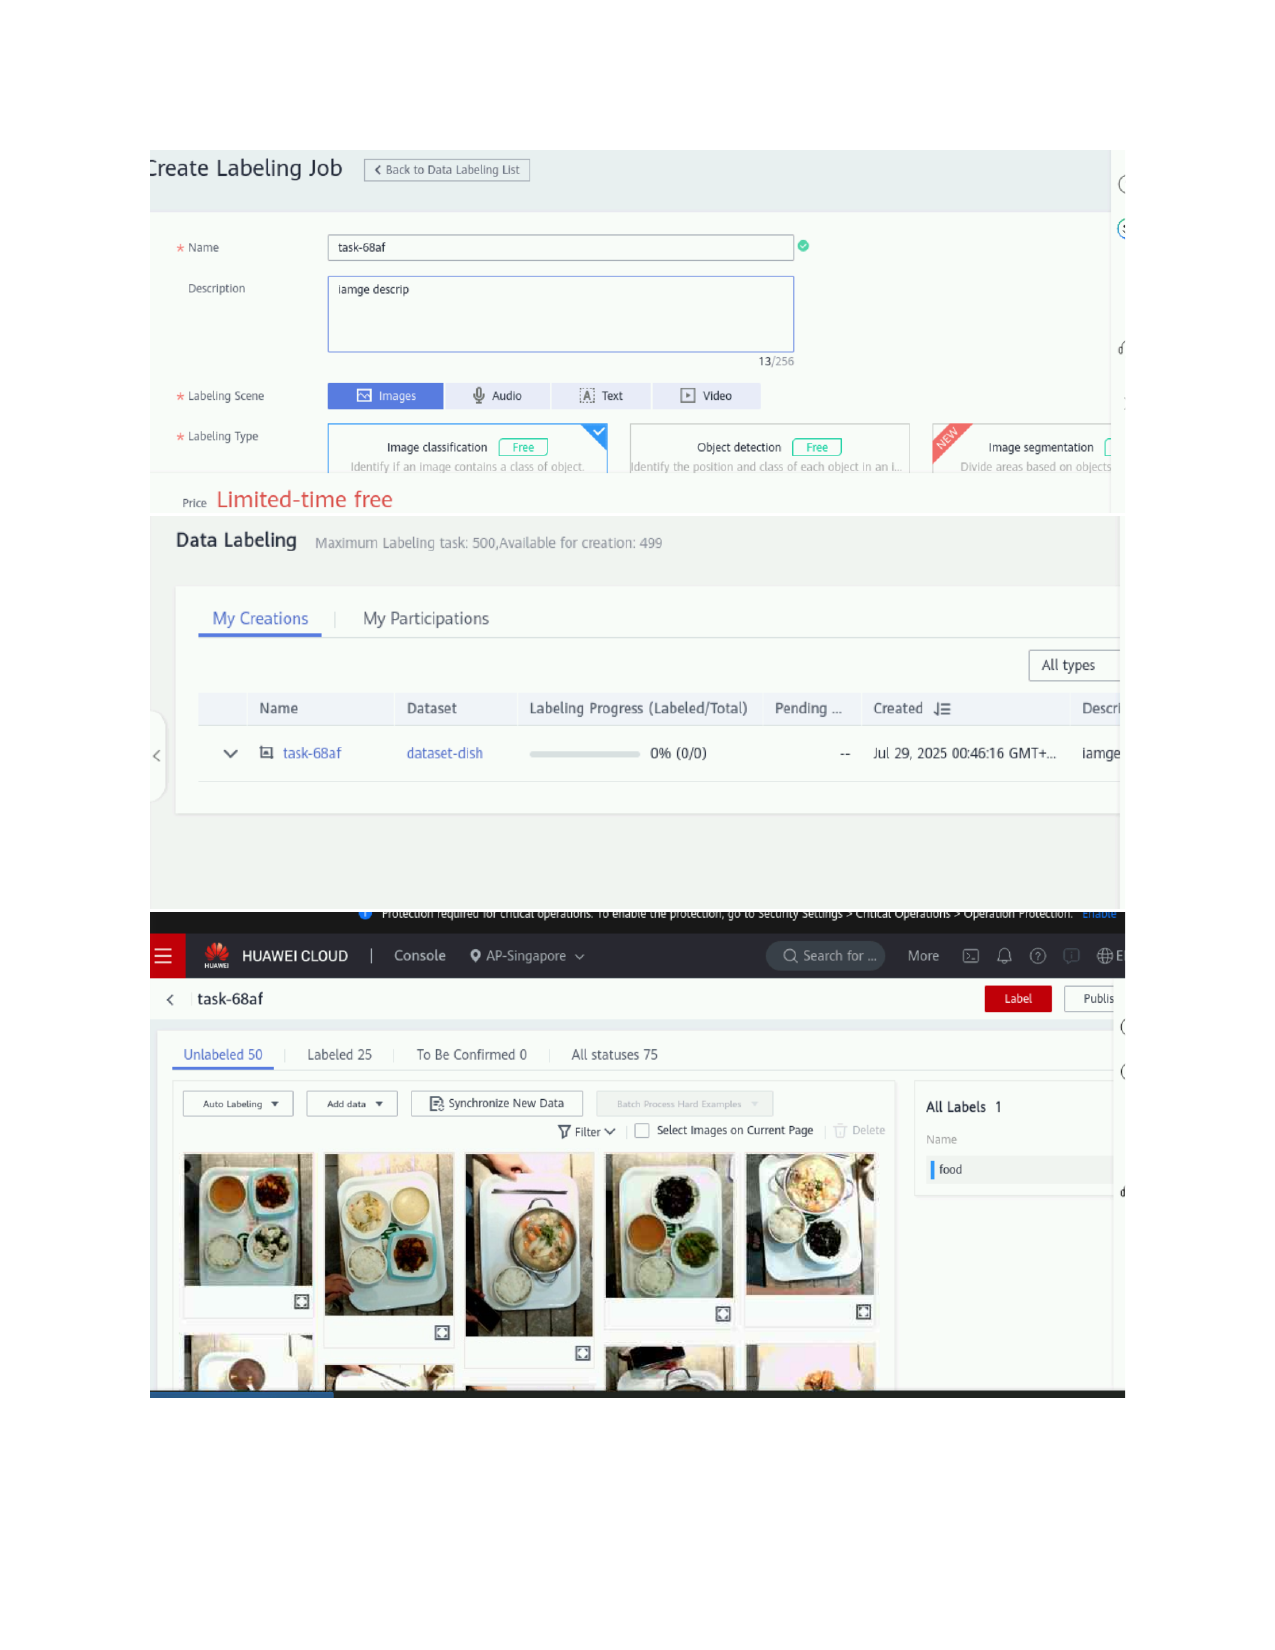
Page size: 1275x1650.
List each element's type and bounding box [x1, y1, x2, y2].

picture [150, 912, 1125, 1398]
picture [150, 516, 1125, 909]
picture [150, 150, 1125, 513]
